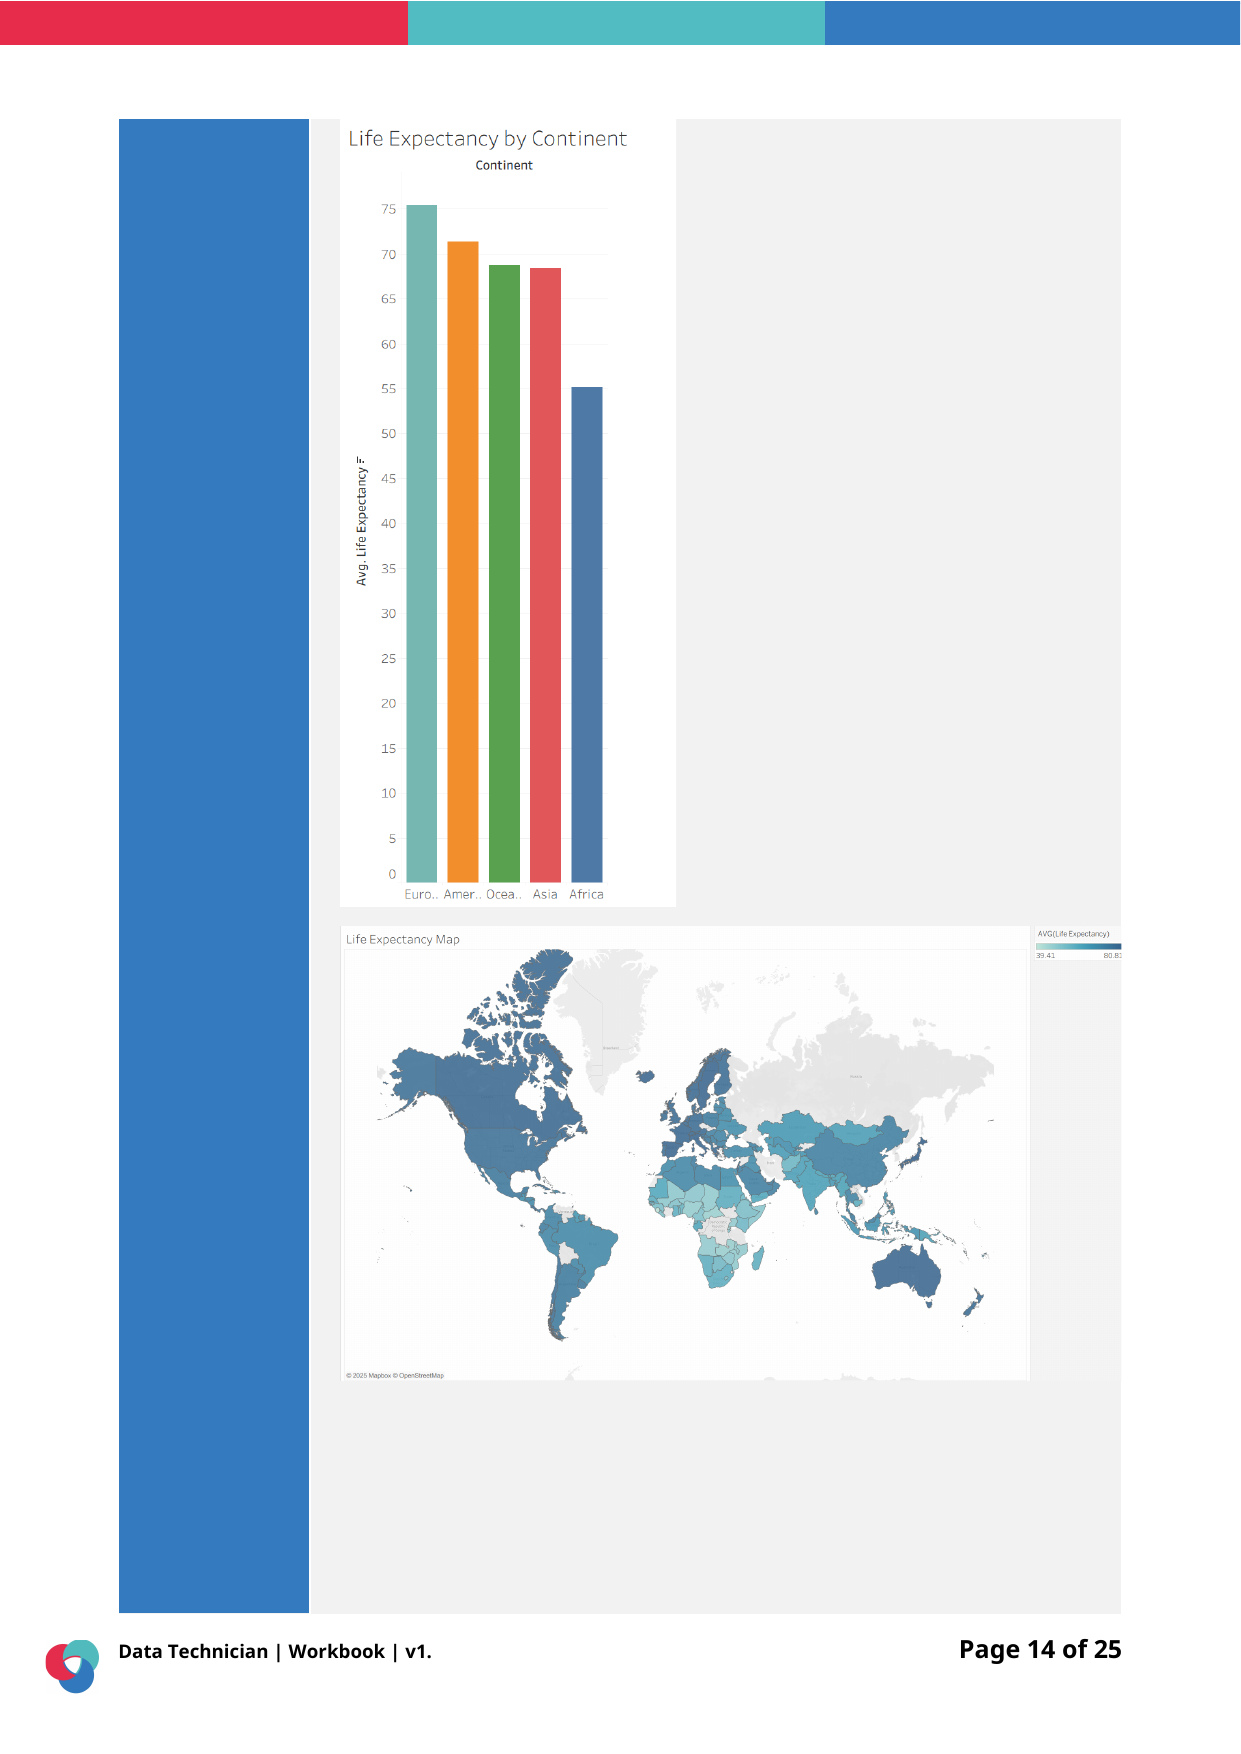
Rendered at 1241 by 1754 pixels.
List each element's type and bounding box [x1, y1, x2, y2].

picture [45, 1640, 100, 1694]
table_header [119, 119, 309, 1613]
table_header [311, 119, 1121, 1613]
